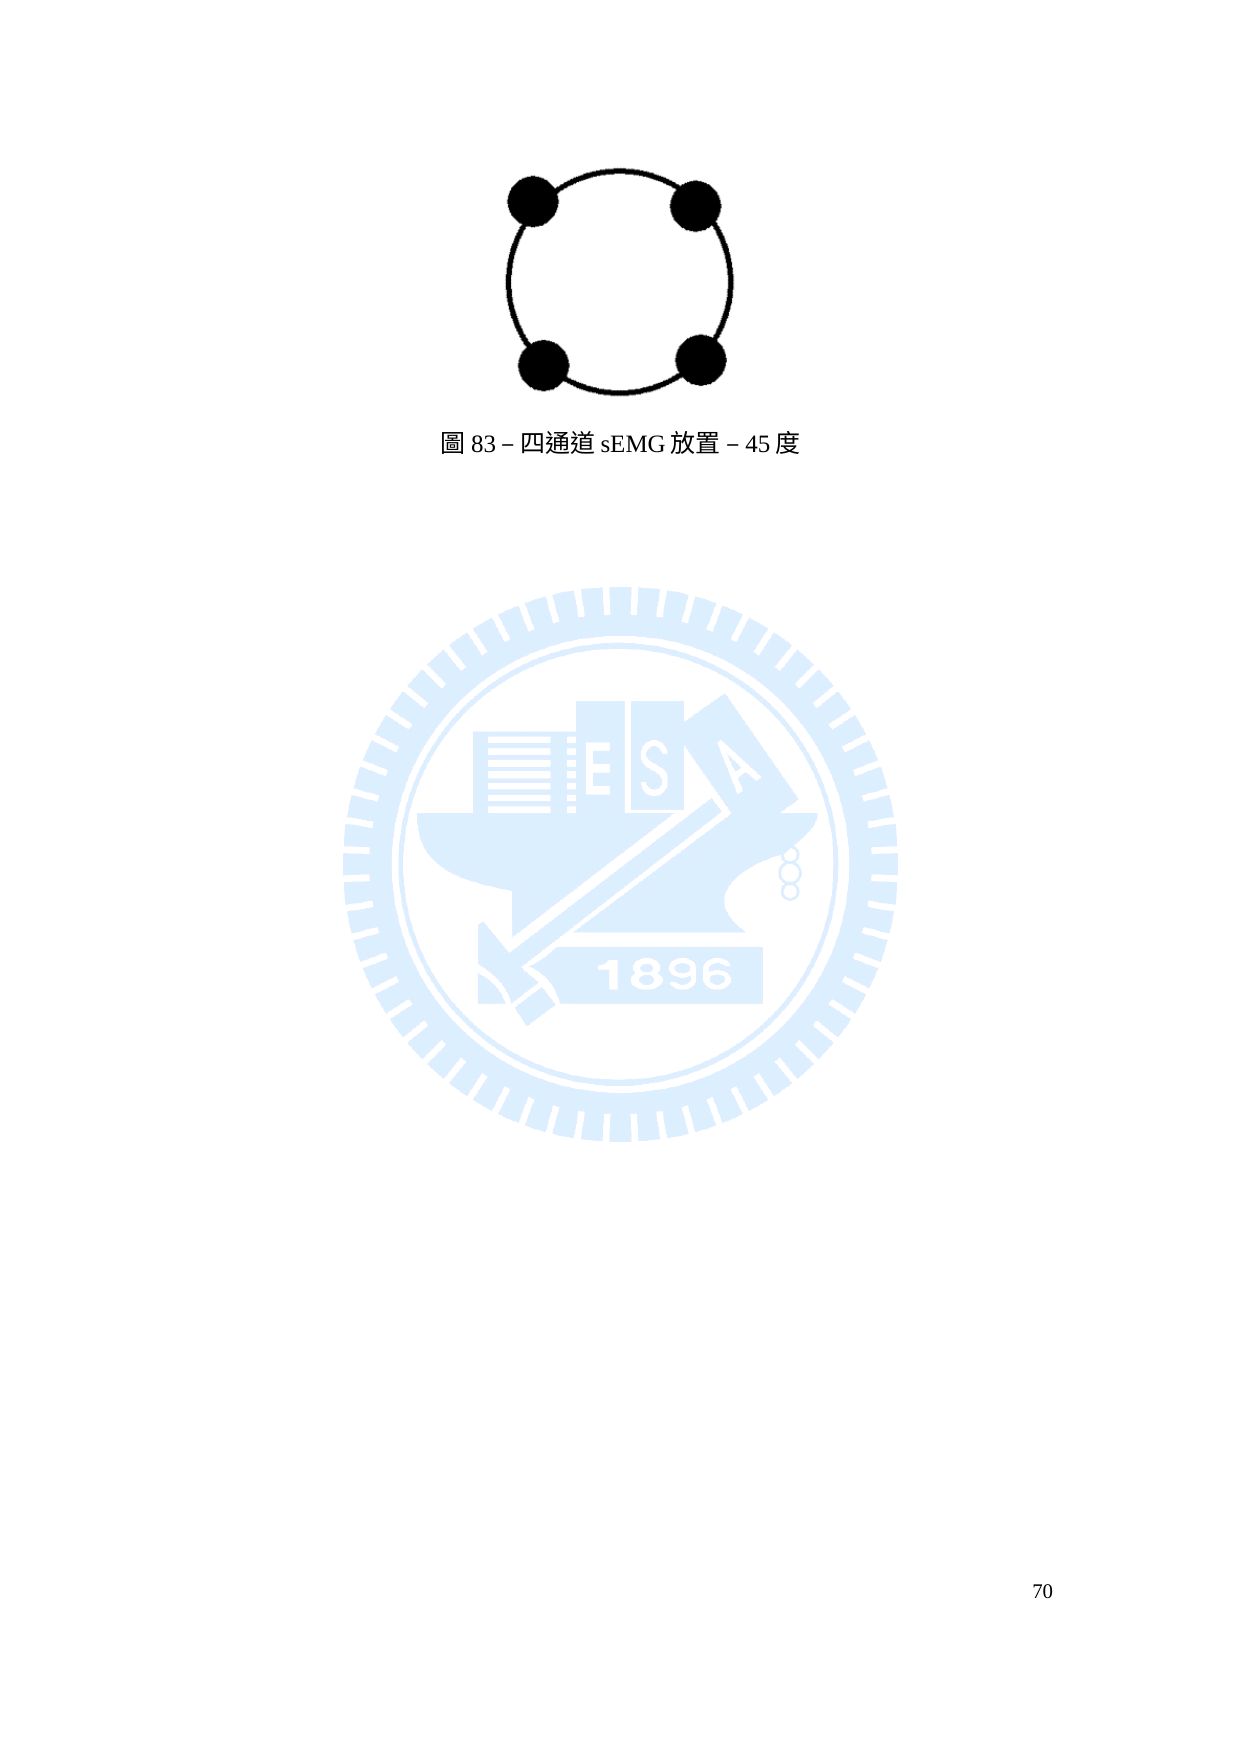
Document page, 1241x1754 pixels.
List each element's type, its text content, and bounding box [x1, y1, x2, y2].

text 圖 83 – 四通道sEMG放置 – 45度 [187, 419, 1053, 463]
picture [488, 159, 752, 406]
